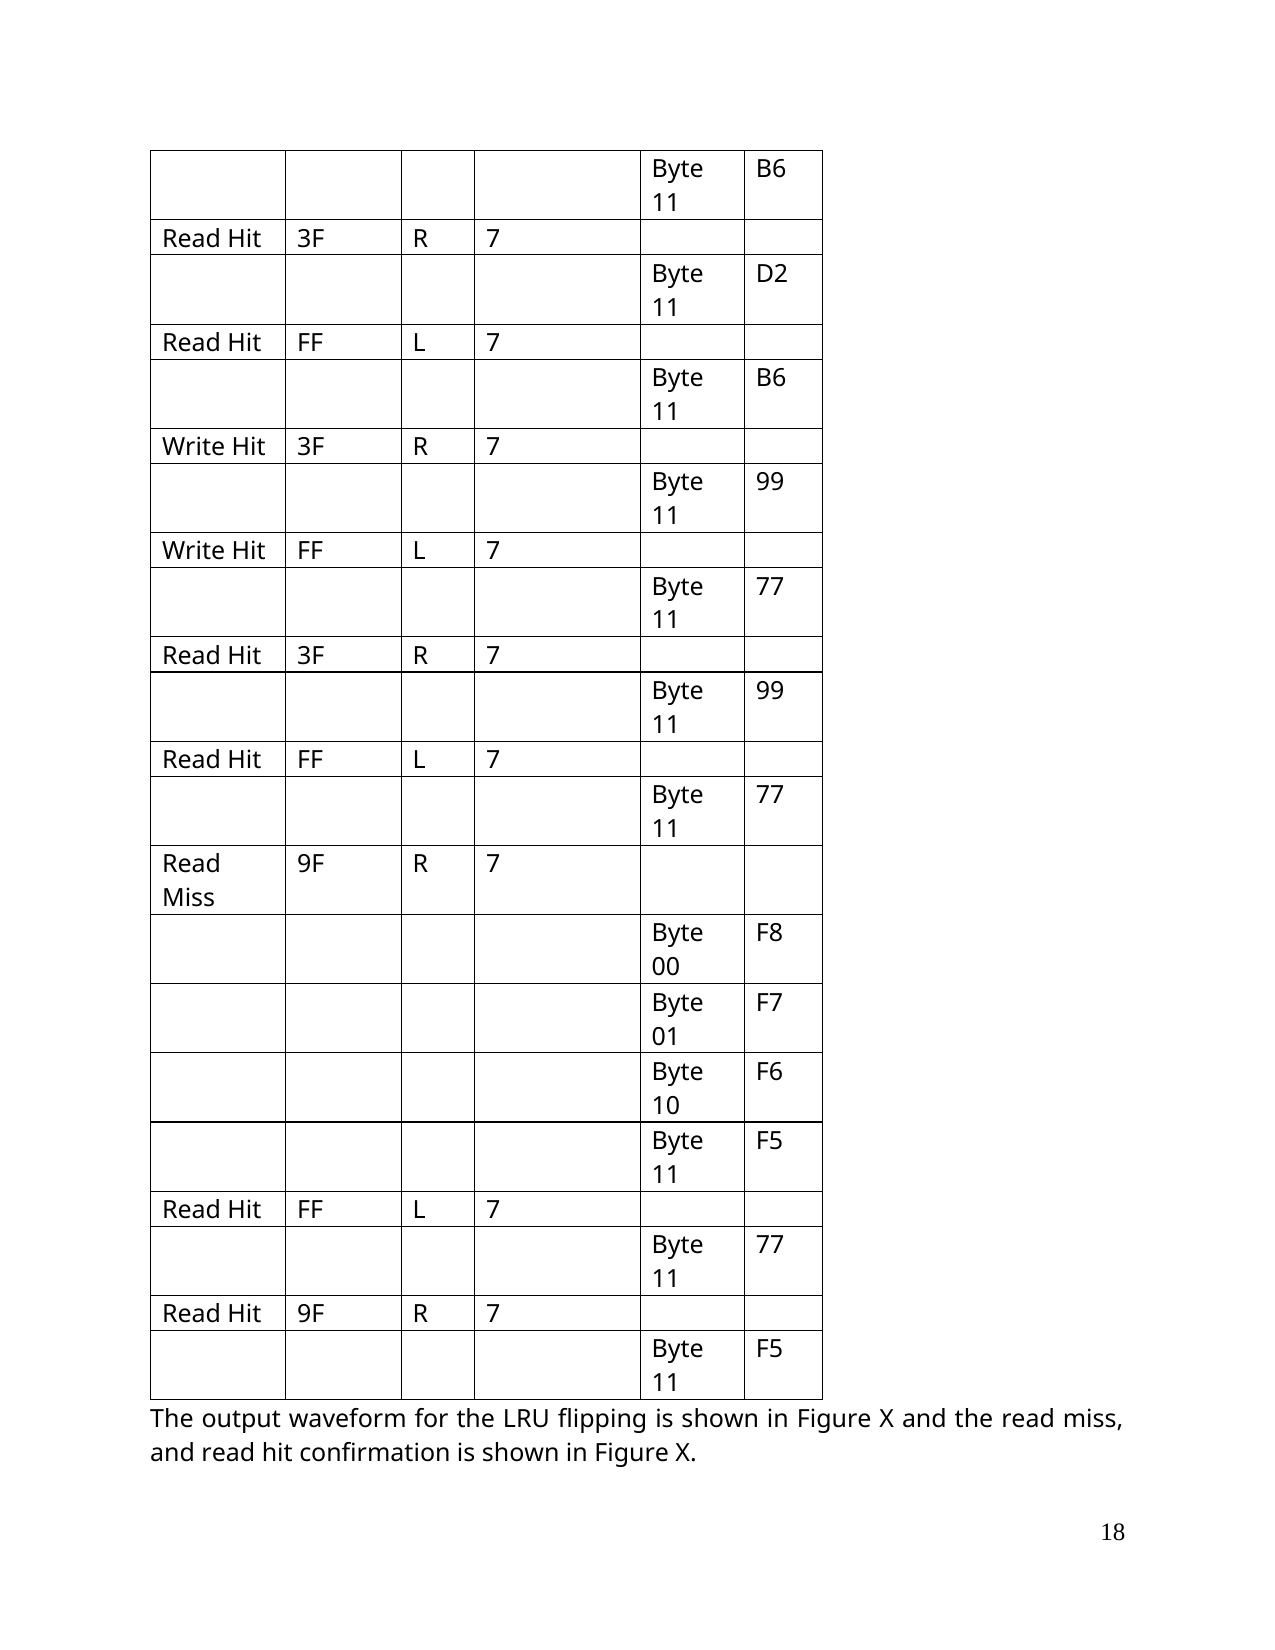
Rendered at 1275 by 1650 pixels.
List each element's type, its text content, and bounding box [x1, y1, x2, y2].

table_cell [402, 673, 474, 741]
table_cell [475, 673, 640, 741]
table_cell [641, 429, 744, 463]
table_cell FF [286, 325, 401, 358]
table_cell 7 [475, 325, 640, 358]
table_cell Byte 11 [641, 568, 744, 636]
table_cell Byte 01 [641, 984, 744, 1052]
table_cell 7 [475, 846, 640, 914]
table_cell 77 [745, 568, 822, 636]
table_cell [475, 464, 640, 532]
table_cell Read Hit [151, 325, 285, 358]
table_cell [475, 1331, 640, 1399]
table_cell 7 [475, 742, 640, 776]
table_cell L [402, 742, 474, 776]
table_cell Byte 10 [641, 1053, 744, 1121]
table_cell [402, 1053, 474, 1121]
table_cell 3F [286, 429, 401, 463]
table_cell FF [286, 742, 401, 776]
table_cell Read Miss [151, 846, 285, 914]
table_cell [402, 915, 474, 983]
table_cell [151, 360, 285, 428]
table_cell [286, 360, 401, 428]
table_cell [475, 255, 640, 323]
table_cell D2 [745, 255, 822, 323]
table_cell [475, 1053, 640, 1121]
table_cell [151, 1227, 285, 1295]
table_cell [151, 1123, 285, 1191]
table_cell [286, 984, 401, 1052]
table_cell [745, 533, 822, 567]
table_cell [286, 1331, 401, 1399]
table_cell [402, 1227, 474, 1295]
table_cell [475, 984, 640, 1052]
table_cell [151, 673, 285, 741]
table_cell 7 [475, 1192, 640, 1226]
table_cell [286, 568, 401, 636]
table_cell FF [286, 533, 401, 567]
table_cell [402, 464, 474, 532]
table_cell 7 [475, 533, 640, 567]
table_cell F5 [745, 1331, 822, 1399]
table_cell [286, 915, 401, 983]
table_cell 9F [286, 846, 401, 914]
table_cell B6 [745, 151, 822, 219]
table_cell F5 [745, 1123, 822, 1191]
table_cell R [402, 637, 474, 671]
table_cell [151, 915, 285, 983]
table_cell 7 [475, 1296, 640, 1330]
table_cell [402, 568, 474, 636]
table_cell [286, 1123, 401, 1191]
table_cell Write Hit [151, 429, 285, 463]
table_cell [151, 777, 285, 845]
table_cell Byte 11 [641, 1123, 744, 1191]
table_cell [286, 777, 401, 845]
table_cell [151, 1331, 285, 1399]
table_cell [402, 255, 474, 323]
table_cell [745, 846, 822, 914]
table_cell [641, 533, 744, 567]
table_cell F7 [745, 984, 822, 1052]
table_cell [286, 464, 401, 532]
table_cell [402, 151, 474, 219]
table_cell [151, 464, 285, 532]
table_cell [475, 915, 640, 983]
table_cell L [402, 325, 474, 358]
table_cell [151, 1053, 285, 1121]
table_cell Byte 11 [641, 255, 744, 323]
table_cell [745, 325, 822, 358]
table_cell 3F [286, 637, 401, 671]
table_cell [641, 1296, 744, 1330]
table_cell 7 [475, 220, 640, 254]
table_cell [641, 325, 744, 358]
table_cell [641, 742, 744, 776]
table_cell 99 [745, 464, 822, 532]
table_cell R [402, 1296, 474, 1330]
table_cell [475, 151, 640, 219]
table_cell Byte 11 [641, 151, 744, 219]
table_cell [745, 742, 822, 776]
table_cell F6 [745, 1053, 822, 1121]
table_cell [286, 1053, 401, 1121]
table_cell Read Hit [151, 220, 285, 254]
table_cell Byte 11 [641, 464, 744, 532]
table_cell Write Hit [151, 533, 285, 567]
table_cell Read Hit [151, 1192, 285, 1226]
table_cell Read Hit [151, 1296, 285, 1330]
table_cell F8 [745, 915, 822, 983]
table_cell [475, 1123, 640, 1191]
table_cell [286, 255, 401, 323]
table_cell 77 [745, 777, 822, 845]
table_cell [745, 637, 822, 671]
table_cell [402, 360, 474, 428]
table_cell R [402, 220, 474, 254]
table_cell [745, 1296, 822, 1330]
table_cell [641, 637, 744, 671]
table_cell Byte 11 [641, 777, 744, 845]
table_cell [641, 1192, 744, 1226]
table_cell [745, 1192, 822, 1226]
table_cell [151, 568, 285, 636]
table_cell [151, 984, 285, 1052]
table_cell Byte 11 [641, 1331, 744, 1399]
table_cell Read Hit [151, 637, 285, 671]
table_cell [286, 1227, 401, 1295]
table_cell [286, 673, 401, 741]
table_cell [475, 1227, 640, 1295]
table_cell [402, 984, 474, 1052]
table_cell Byte 11 [641, 1227, 744, 1295]
table_cell [745, 429, 822, 463]
table_cell 3F [286, 220, 401, 254]
table_cell 99 [745, 673, 822, 741]
table_cell R [402, 846, 474, 914]
table_cell [286, 151, 401, 219]
table_cell Byte 11 [641, 673, 744, 741]
table_cell 7 [475, 429, 640, 463]
table_cell [745, 220, 822, 254]
table_cell R [402, 429, 474, 463]
table_cell [151, 255, 285, 323]
text The output waveform for the LRU flipping is shown in Figure X and the read miss, and read hit confirmation is shown in Figure X. [150, 1400, 1125, 1468]
table_cell 77 [745, 1227, 822, 1295]
table_cell [402, 777, 474, 845]
table_cell B6 [745, 360, 822, 428]
table_cell [475, 568, 640, 636]
table_cell [402, 1123, 474, 1191]
table_cell 9F [286, 1296, 401, 1330]
table_cell [641, 220, 744, 254]
table_cell FF [286, 1192, 401, 1226]
table_cell [402, 1331, 474, 1399]
table_cell [151, 151, 285, 219]
table_cell L [402, 533, 474, 567]
table_cell [475, 360, 640, 428]
table_cell L [402, 1192, 474, 1226]
table_cell Byte 11 [641, 360, 744, 428]
table_cell [475, 777, 640, 845]
table_cell [641, 846, 744, 914]
table_cell Read Hit [151, 742, 285, 776]
table_cell 7 [475, 637, 640, 671]
table_cell Byte 00 [641, 915, 744, 983]
